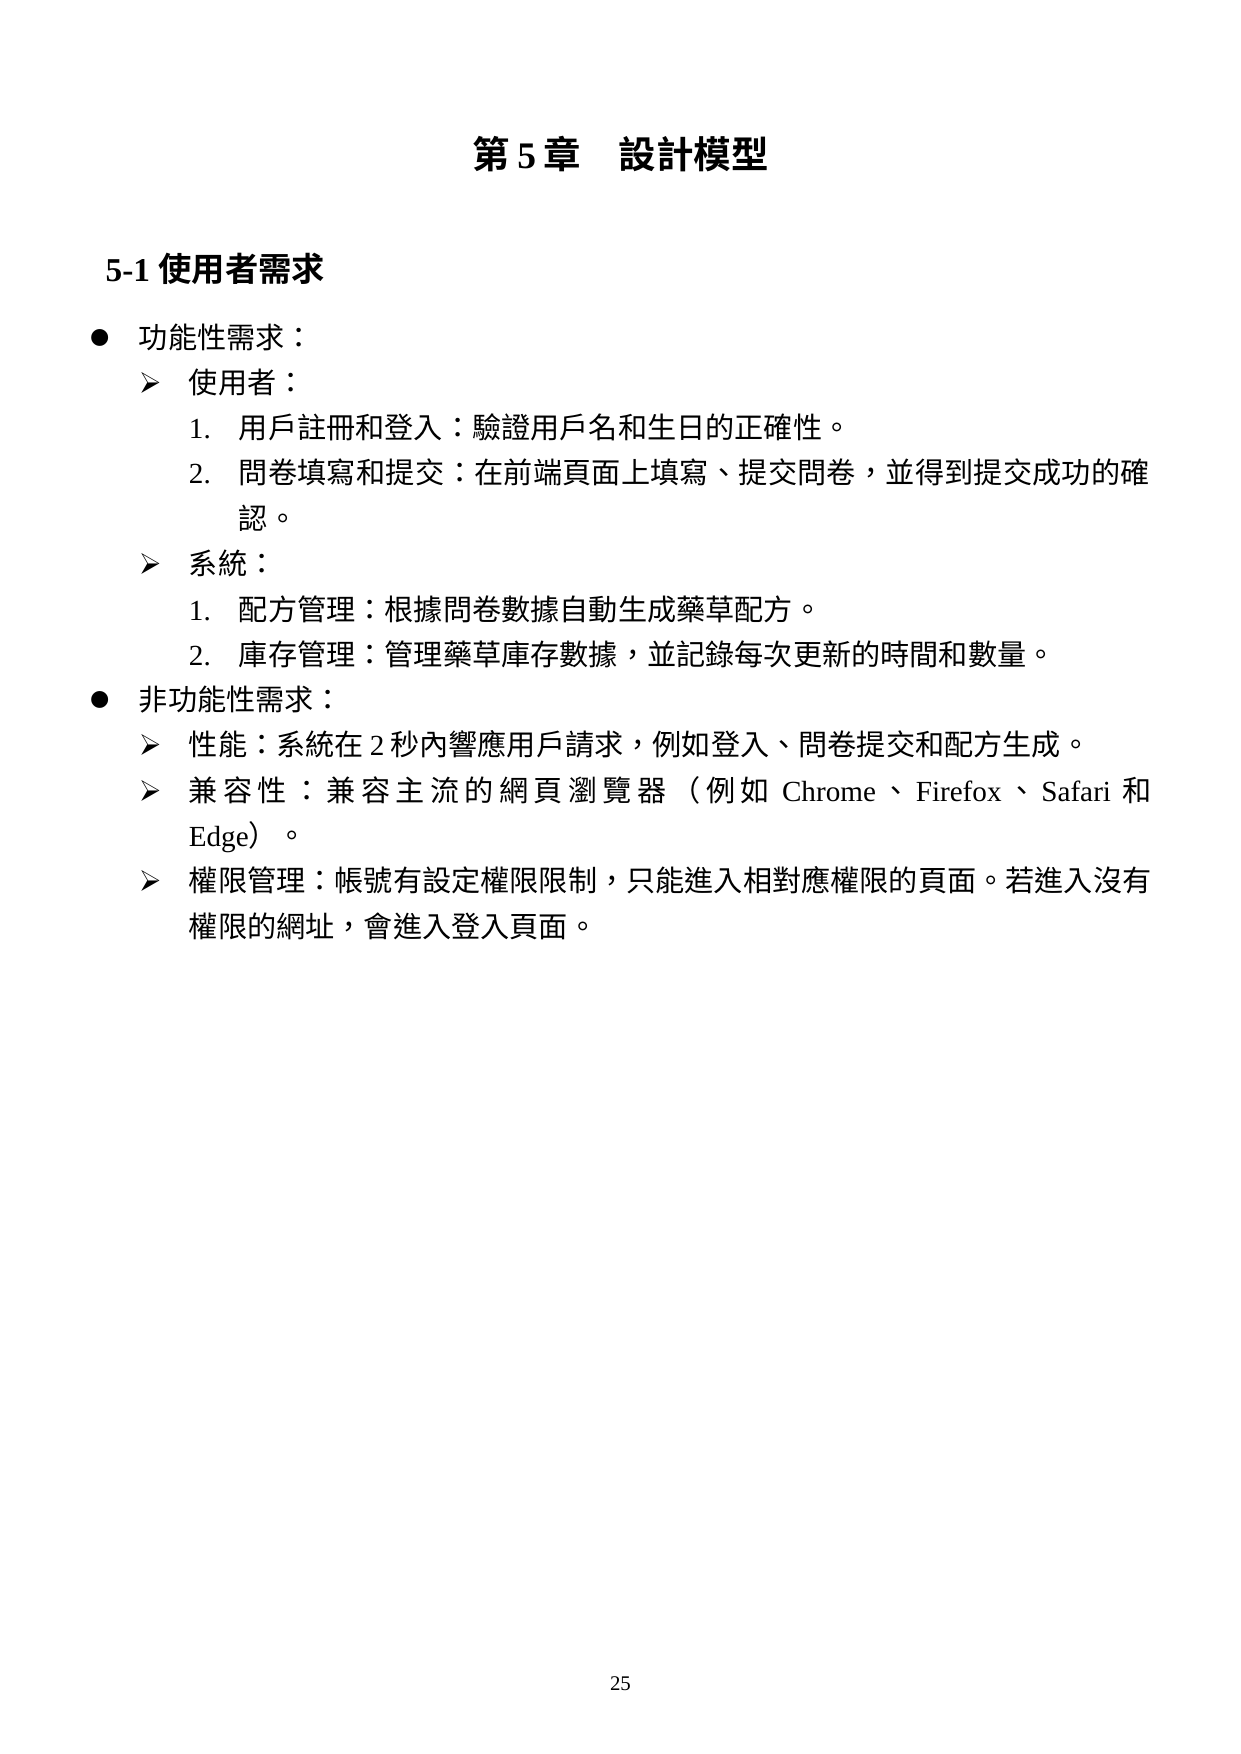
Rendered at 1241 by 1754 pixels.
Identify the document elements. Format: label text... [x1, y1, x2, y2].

list 用戶註冊和登入：驗證用戶名和生日的正確性。 [189, 403, 1152, 449]
list 兼容性：兼容主流的網頁瀏覽器（例如Chrome、Firefox、Safari和Edge）。 [139, 766, 1152, 856]
text 5-1 使用者需求 [89, 222, 1152, 313]
list 功能性需求： [89, 313, 1152, 358]
list 問卷填寫和提交：在前端頁面上填寫、提交問卷，並得到提交成功的確認。 [189, 449, 1152, 539]
list 權限管理：帳號有設定權限限制，只能進入相對應權限的頁面。若進入沒有權限的網址，會進入登入頁面。 [139, 856, 1152, 947]
text 第5章 設計模型 [89, 107, 1152, 197]
list 非功能性需求： [89, 675, 1152, 721]
list 配方管理：根據問卷數據自動生成藥草配方。 [189, 584, 1152, 630]
list 庫存管理：管理藥草庫存數據，並記錄每次更新的時間和數量。 [189, 630, 1152, 675]
list 使用者： [139, 358, 1152, 403]
list 性能：系統在2秒內響應用戶請求，例如登入、問卷提交和配方生成。 [139, 721, 1152, 766]
list 系統： [139, 539, 1152, 584]
